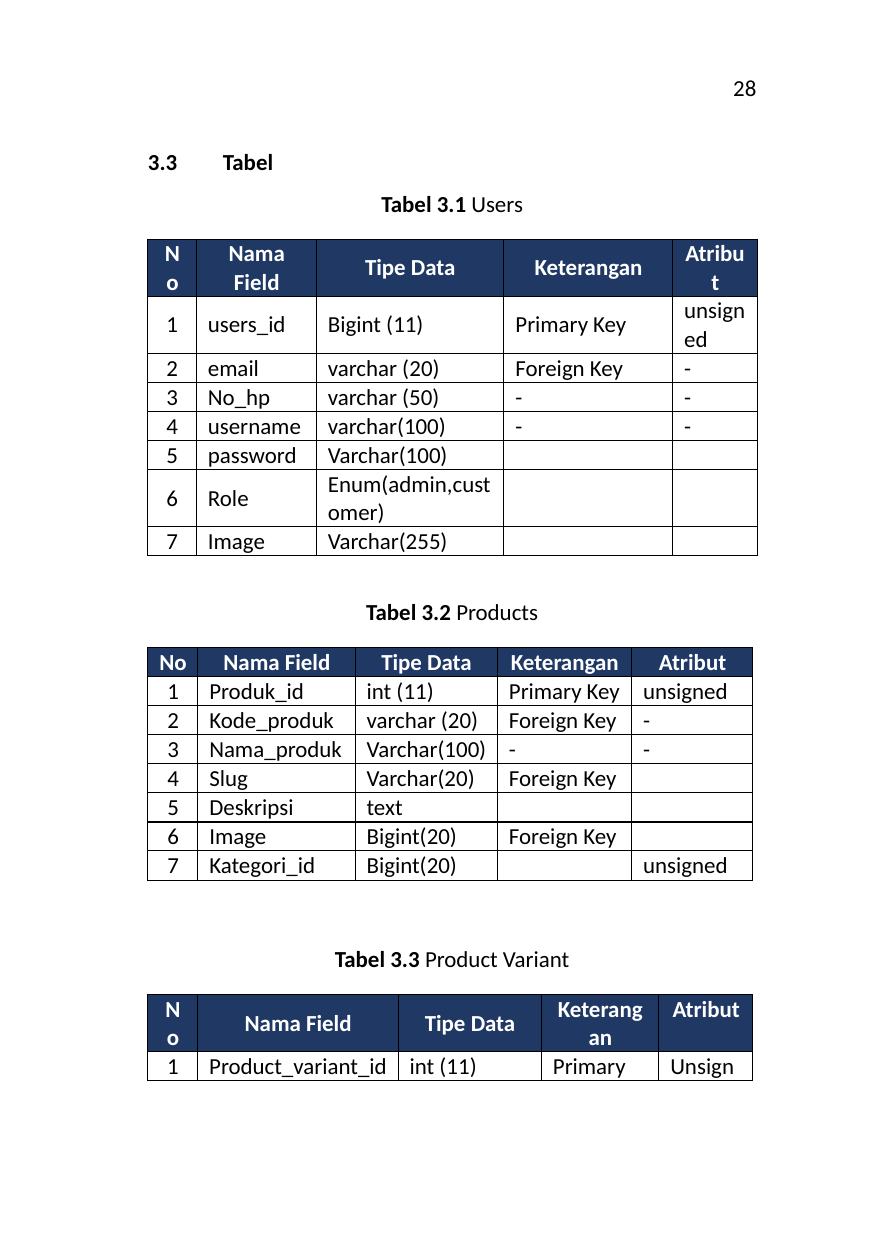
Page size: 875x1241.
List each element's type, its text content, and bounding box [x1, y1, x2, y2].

table_cell Foreign Key [498, 764, 631, 792]
table_header Keterangan [504, 240, 672, 296]
table_cell Foreign Key [498, 823, 631, 850]
table_cell Deskripsi [198, 793, 355, 821]
table_cell Product_variant_id [198, 1052, 398, 1080]
table_cell - [504, 412, 672, 440]
table_cell text [356, 793, 497, 821]
subtitle Tabel [148, 148, 756, 176]
table_cell - [632, 735, 752, 763]
table_cell 4 [148, 764, 197, 792]
table_cell [632, 793, 752, 821]
table_cell 1 [148, 1052, 197, 1080]
table_cell Bigint(20) [356, 823, 497, 850]
table_cell [632, 823, 752, 850]
text Tabel 3.1 Users [148, 190, 756, 218]
table_cell 5 [148, 441, 196, 469]
table_cell int (11) [356, 677, 497, 705]
table_cell Primary Key [498, 677, 631, 705]
table_header No [148, 648, 197, 676]
table_cell 3 [148, 735, 197, 763]
table_cell [504, 470, 672, 526]
table_cell Kode_produk [198, 706, 355, 734]
table_header No [148, 995, 197, 1051]
table_cell varchar (20) [356, 706, 497, 734]
table_cell - [504, 383, 672, 411]
table_cell [673, 470, 757, 526]
table_cell [498, 851, 631, 879]
text Tabel 3.3 Product Variant [148, 945, 756, 973]
table_cell Bigint (11) [317, 297, 503, 353]
table_cell username [197, 412, 316, 440]
table_cell int (11) [399, 1052, 541, 1080]
table_cell Kategori_id [198, 851, 355, 879]
table_cell Slug [198, 764, 355, 792]
table_cell varchar (20) [317, 354, 503, 382]
table_cell password [197, 441, 316, 469]
table_header Tipe Data [399, 995, 541, 1051]
text Tabel 3.2 Products [148, 598, 756, 626]
table_cell Image [197, 527, 316, 555]
table_cell varchar (50) [317, 383, 503, 411]
table_cell varchar(100) [317, 412, 503, 440]
table_cell 2 [148, 706, 197, 734]
table_cell Image [198, 823, 355, 850]
table_cell Nama_produk [198, 735, 355, 763]
table_cell [504, 527, 672, 555]
table_cell 4 [148, 412, 196, 440]
table_cell [498, 793, 631, 821]
table_cell Foreign Key [504, 354, 672, 382]
table_cell unsigned [632, 851, 752, 879]
table_header Atribut [673, 240, 757, 296]
table_cell email [197, 354, 316, 382]
table_cell 7 [148, 527, 196, 555]
table_header Tipe Data [356, 648, 497, 676]
table_cell users_id [197, 297, 316, 353]
table_cell [673, 441, 757, 469]
table_cell Foreign Key [498, 706, 631, 734]
table_cell 6 [148, 823, 197, 850]
table_cell 6 [148, 470, 196, 526]
table_cell Bigint(20) [356, 851, 497, 879]
table_cell [504, 441, 672, 469]
table_cell - [498, 735, 631, 763]
table_cell - [673, 354, 757, 382]
table_header Nama Field [198, 648, 355, 676]
table_cell Produk_id [198, 677, 355, 705]
table_cell unsigned [632, 677, 752, 705]
table_cell 2 [148, 354, 196, 382]
table_cell 1 [148, 297, 196, 353]
table_header No [148, 240, 196, 296]
table_cell - [632, 706, 752, 734]
table_cell Enum(admin,customer) [317, 470, 503, 526]
table_header Nama Field [197, 240, 316, 296]
table_cell - [673, 383, 757, 411]
table_cell [673, 527, 757, 555]
table_cell - [673, 412, 757, 440]
table_cell Varchar(255) [317, 527, 503, 555]
table_cell 1 [148, 677, 197, 705]
table_cell [632, 764, 752, 792]
table_cell Primary Key [542, 1052, 658, 1080]
table_cell Varchar(20) [356, 764, 497, 792]
table_cell Varchar(100) [317, 441, 503, 469]
table_cell unsigned [673, 297, 757, 353]
table_cell 5 [148, 793, 197, 821]
table_header Atribut [632, 648, 752, 676]
table_header Keterangan [542, 995, 658, 1051]
table_cell Primary Key [504, 297, 672, 353]
table_header Atribut [659, 995, 752, 1051]
table_header Keterangan [498, 648, 631, 676]
table_cell 3 [148, 383, 196, 411]
table_cell 7 [148, 851, 197, 879]
table_cell Unsigned [659, 1052, 752, 1080]
table_cell Role [197, 470, 316, 526]
table_cell No_hp [197, 383, 316, 411]
table_header Tipe Data [317, 240, 503, 296]
table_header Nama Field [198, 995, 398, 1051]
table_cell Varchar(100) [356, 735, 497, 763]
